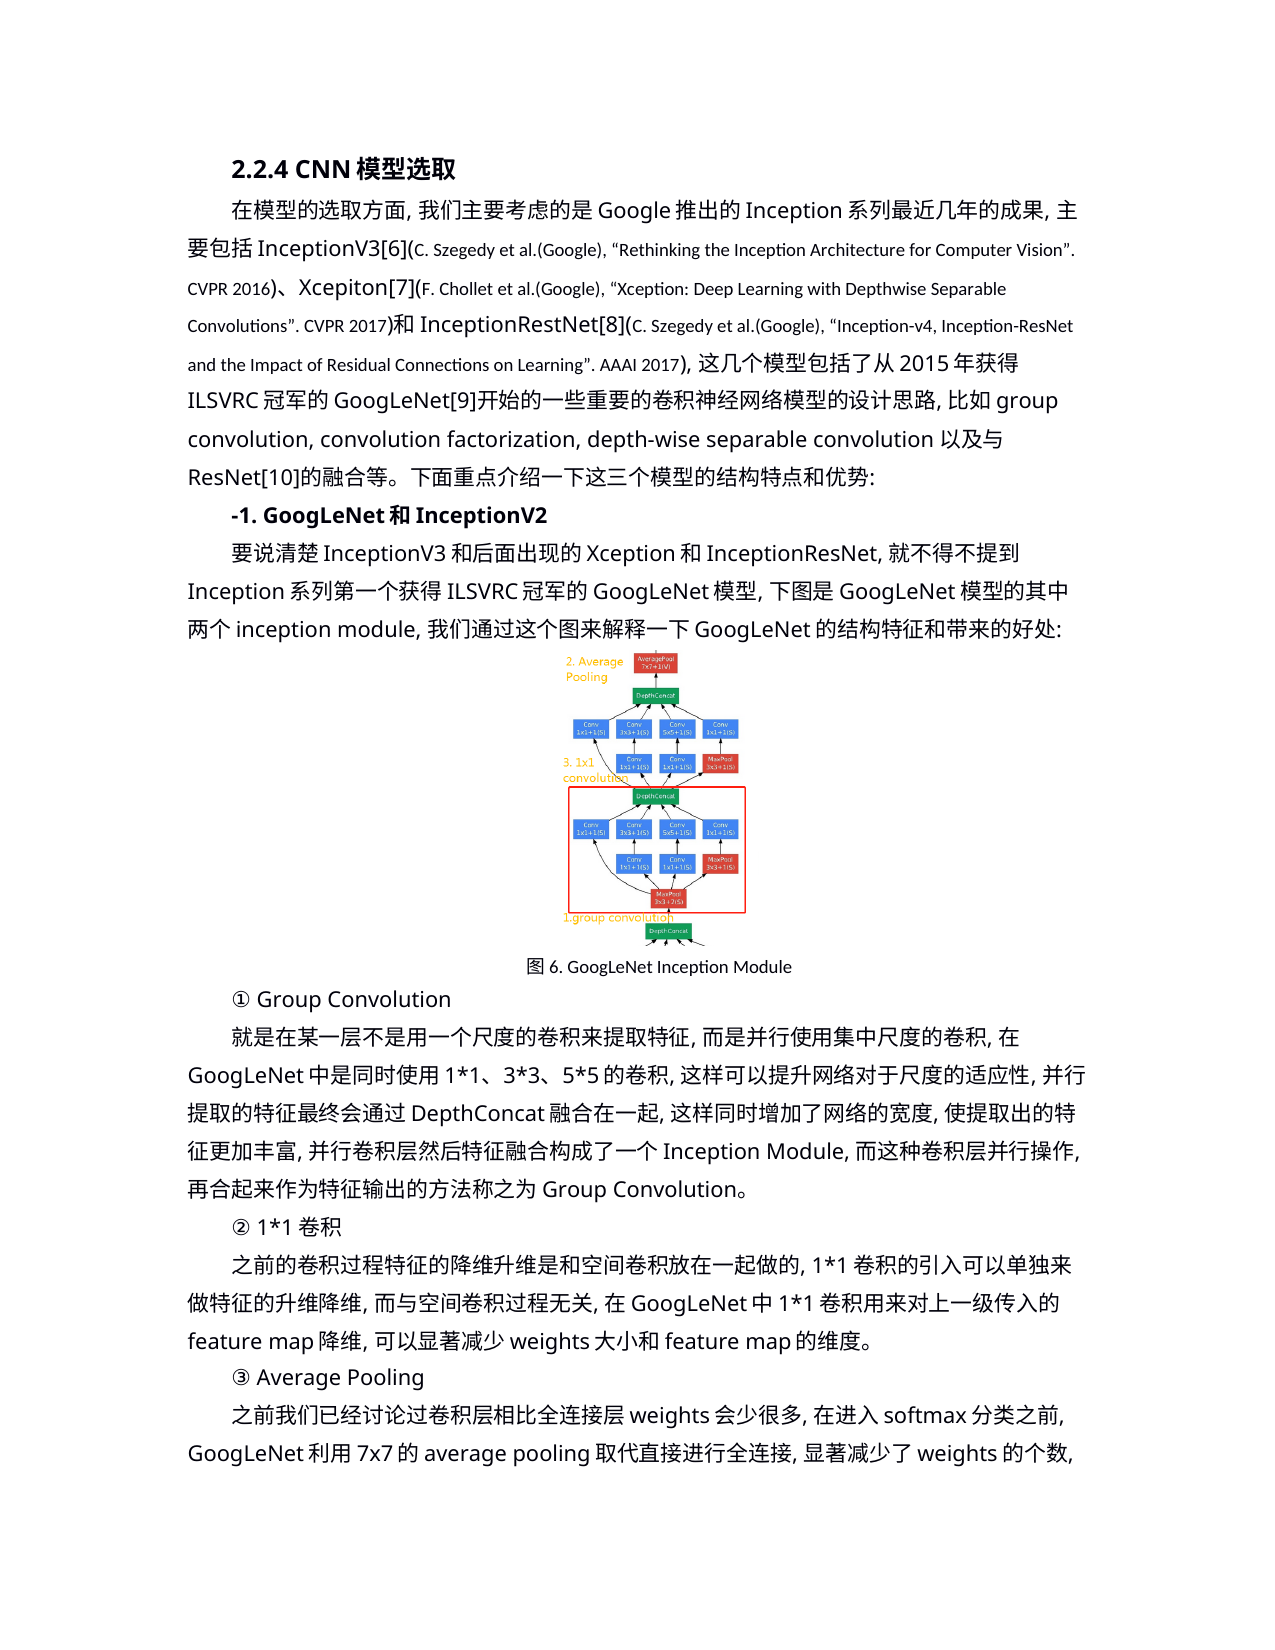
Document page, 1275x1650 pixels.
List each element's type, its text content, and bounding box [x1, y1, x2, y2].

text 就是在某一层不是用一个尺度的卷积来提取特征, 而是并行使用集中尺度的卷积, 在GoogLeNet中是同时使用1*1、3*3、5*5的卷积, 这样可以提升网络对于尺度的适应性, 并行提取的特征最终会通过DepthConcat融合在一起, 这样同时增加了网络的宽度, 使提取出的特征更加丰富, 并行卷积层然后特征融合构成了一个Inception Module, 而这种卷积层并行操作, 再合起来作为特征输出的方法称之为Group Convolution。 [187, 1019, 1087, 1203]
text -1. GoogLeNet和InceptionV2 [187, 498, 1087, 529]
picture [560, 650, 759, 946]
text ② 1*1卷积 [187, 1210, 1087, 1242]
subtitle 2.2.4 CNN模型选取 [187, 150, 1087, 186]
text 之前的卷积过程特征的降维升维是和空间卷积放在一起做的, 1*1卷积的引入可以单独来做特征的升维降维, 而与空间卷积过程无关, 在GoogLeNet中1*1卷积用来对上一级传入的feature map降维, 可以显著减少weights大小和feature map的维度。 [187, 1248, 1087, 1356]
text 要说清楚InceptionV3和后面出现的Xception和InceptionResNet, 就不得不提到Inception系列第一个获得ILSVRC冠军的GoogLeNet模型, 下图是GoogLeNet模型的其中两个inception module, 我们通过这个图来解释一下GoogLeNet的结构特征和带来的好处: [187, 536, 1087, 644]
text ③ Average Pooling [187, 1362, 1087, 1392]
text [187, 1398, 1087, 1468]
text 在模型的选取方面, 我们主要考虑的是Google推出的Inception系列最近几年的成果, 主要包括InceptionV3[6](C. Szegedy et al.(Google), “Rethinking the Inception Architecture for Computer Vision”. CVPR 2016)、Xcepiton[7](F. Chollet et al.(Google), “Xception: Deep Learning with Depthwise Separable Convolutions”. CVPR 2017)和InceptionRestNet[8](C. Szegedy et al.(Google), “Inception-v4, Inception-ResNet and the Impact of Residual Connections on Learning”. AAAI 2017), 这几个模型包括了从2015年获得ILSVRC冠军的GoogLeNet[9]开始的一些重要的卷积神经网络模型的设计思路, 比如group convolution, convolution factorization, depth-wise separable convolution以及与ResNet[10]的融合等。下面重点介绍一下这三个模型的结构特点和优势: [187, 193, 1087, 491]
text 图6. GoogLeNet Inception Module [187, 951, 1087, 978]
text ① Group Convolution [187, 984, 1087, 1014]
